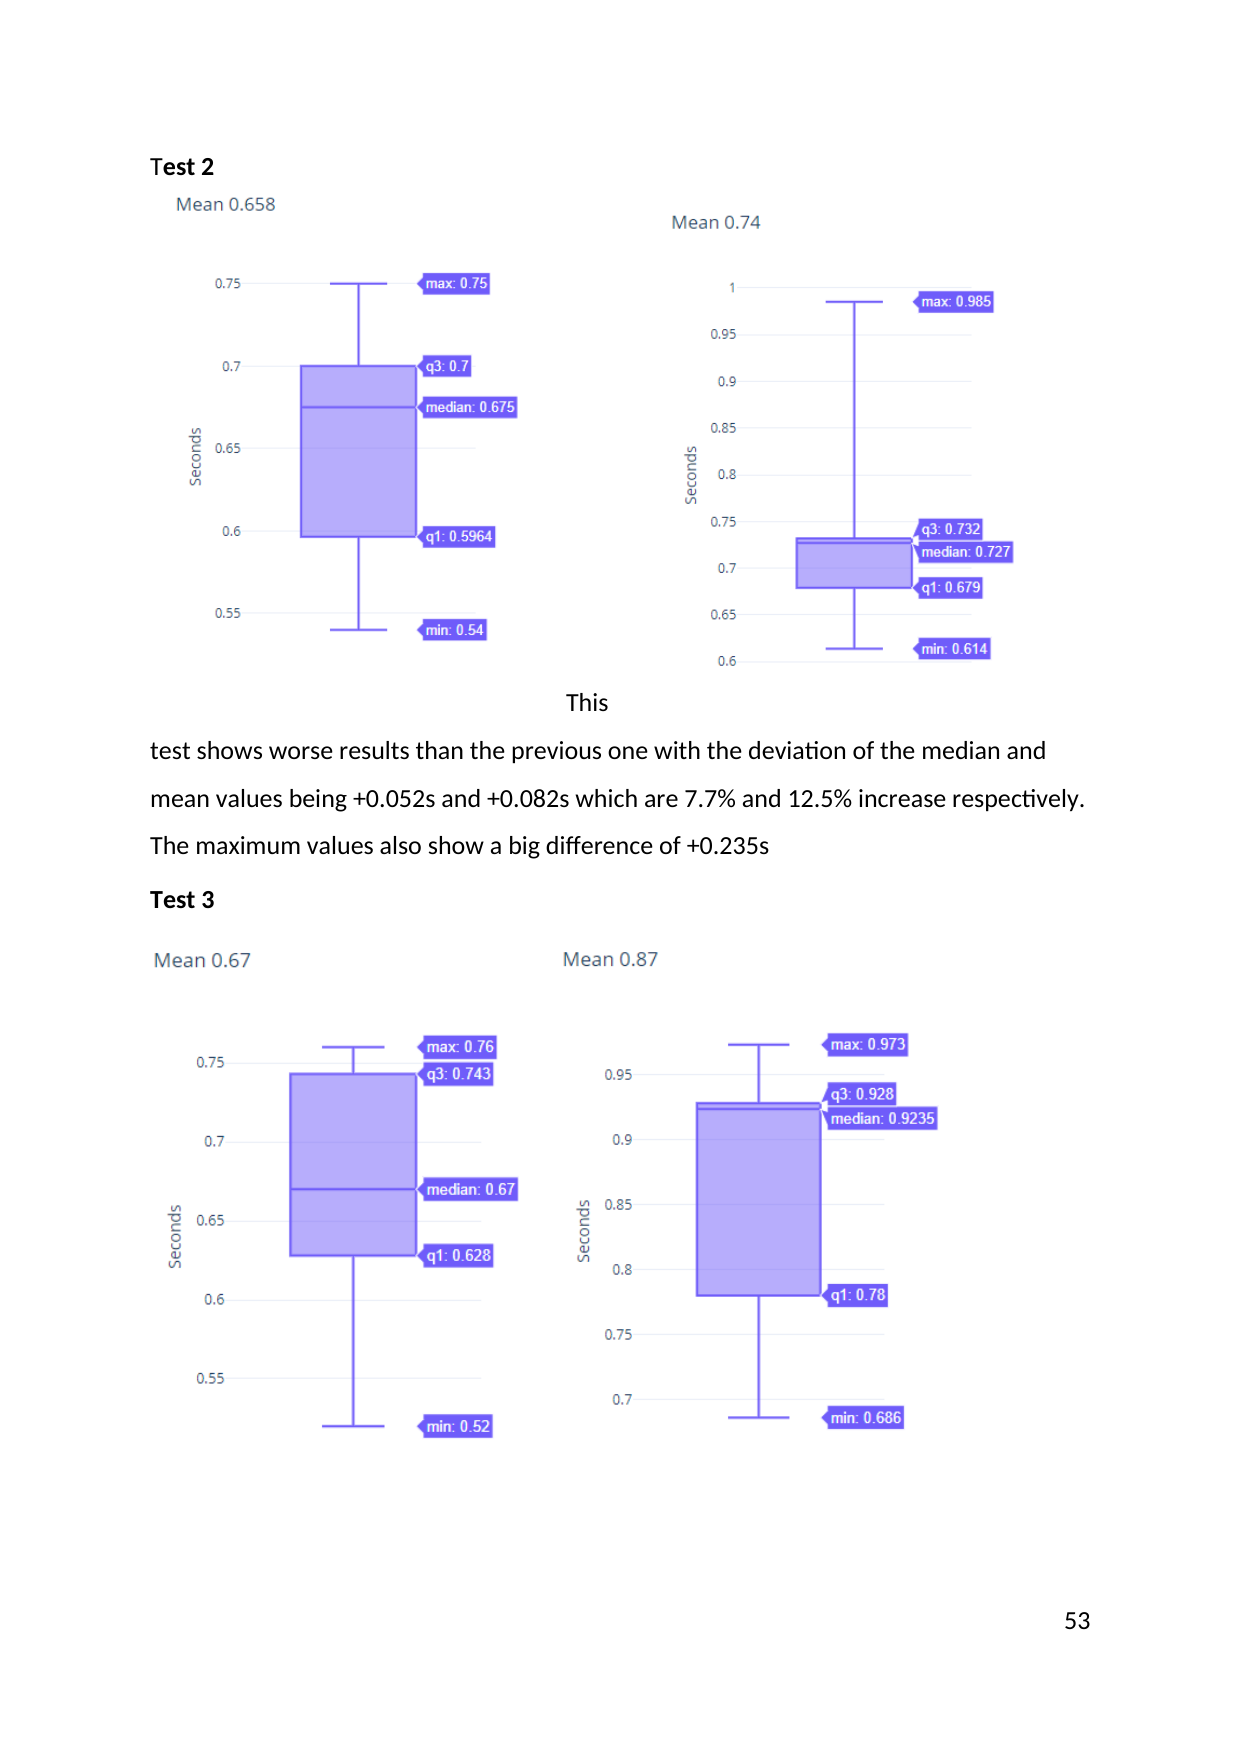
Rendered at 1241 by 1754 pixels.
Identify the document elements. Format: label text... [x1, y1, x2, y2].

text Test 2 [150, 150, 1090, 182]
text Test 3 [150, 883, 1090, 915]
picture [150, 937, 962, 1465]
picture [165, 187, 547, 688]
picture [667, 205, 1042, 693]
text This test shows worse results than the previous one with the deviation of the median and mean values being +0.052s and +0.082s which are 7.7% and 12.5% increase respectively. The maximum values also show a big difference of +0.235s [150, 687, 1090, 861]
